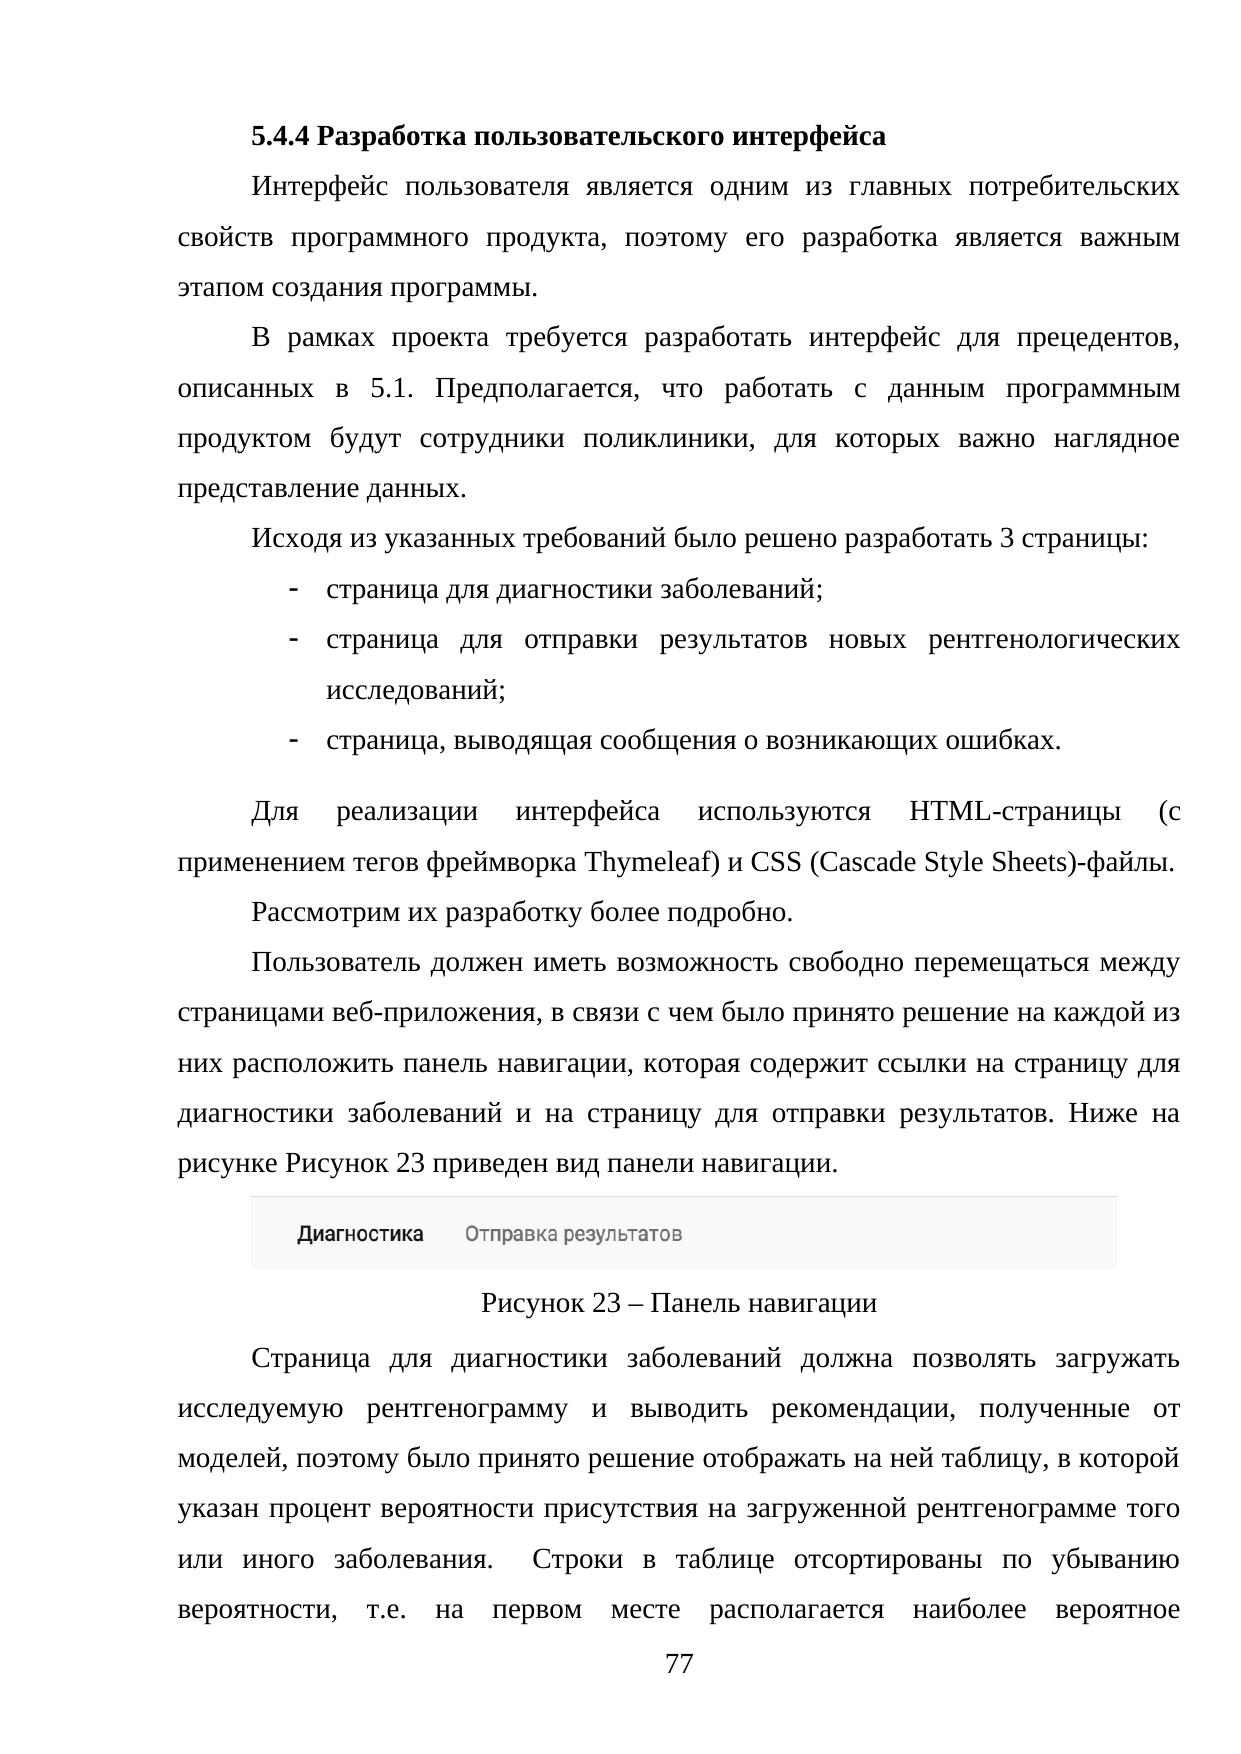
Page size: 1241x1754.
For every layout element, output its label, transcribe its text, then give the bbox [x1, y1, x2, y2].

text Рассмотрим их разработку более подробно. [177, 894, 1181, 927]
text Для реализации интерфейса используются HTML-страницы (с применением тегов фреймворка Thymeleaf) и CSS (Cascade Style Sheets)-файлы. [177, 793, 1181, 877]
subtitle Разработка пользовательского интерфейса [177, 118, 1181, 152]
list страница, выводящая сообщения о возникающих ошибках. [288, 722, 1181, 756]
picture [251, 1195, 1117, 1269]
text В рамках проекта требуется разработать интерфейс для прецедентов, описанных в 5.1. Предполагается, что работать с данным программным продуктом будут сотрудники поликлиники, для которых важно наглядное представление данных. [177, 319, 1181, 504]
text Исходя из указанных требований было решено разработать 3 страницы: [177, 521, 1181, 554]
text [177, 1340, 1181, 1625]
list страница для диагностики заболеваний; [288, 571, 1181, 604]
text Интерфейс пользователя является одним из главных потребительских свойств программного продукта, поэтому его разработка является важным этапом создания программы. [177, 168, 1181, 303]
list страница для отправки результатов новых рентгенологических исследований; [288, 621, 1181, 705]
